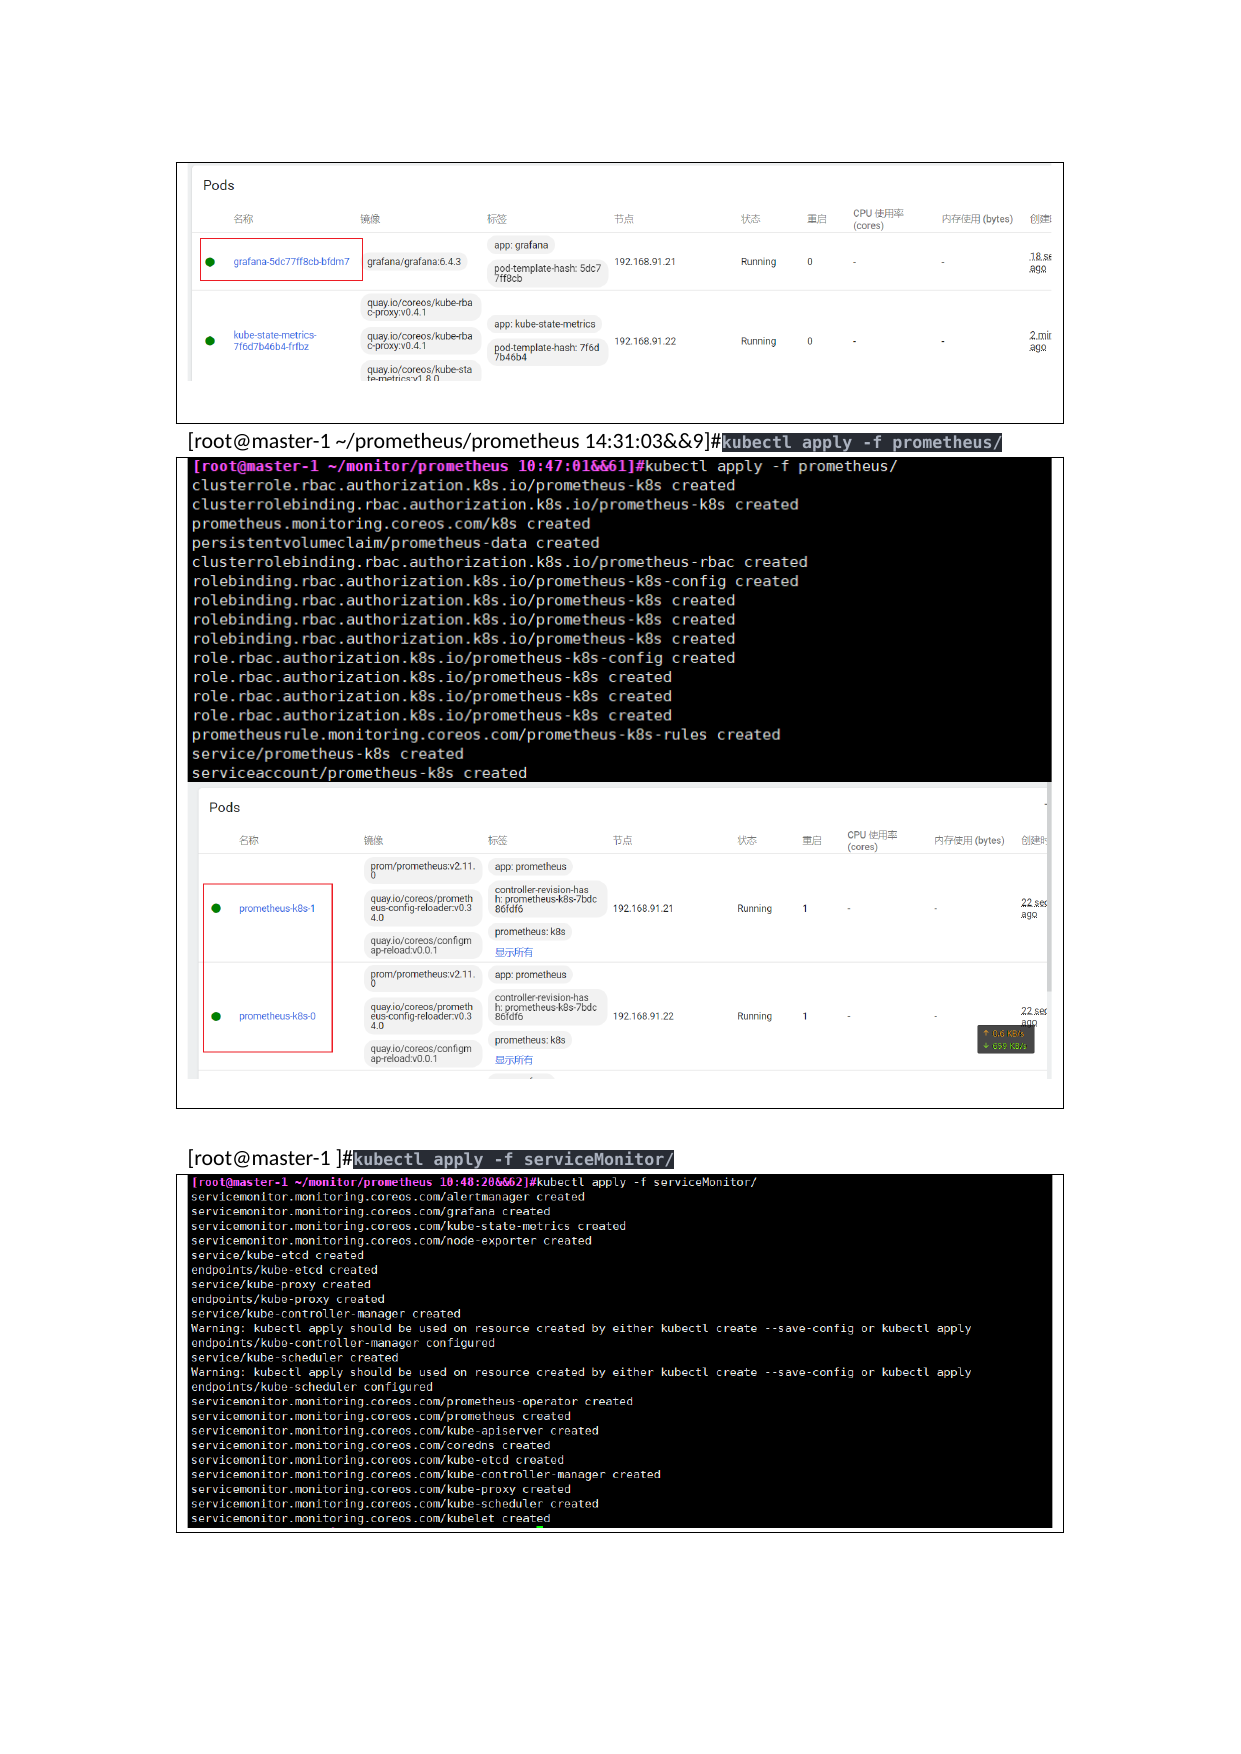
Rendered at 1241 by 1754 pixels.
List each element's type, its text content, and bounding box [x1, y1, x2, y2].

picture [187, 163, 1052, 381]
table_header [177, 458, 1063, 1108]
text [root@master-1 ~/prometheus/prometheus 14:31:03&&9]#kubectl apply -f prometheus/ [187, 424, 1053, 457]
table_header [177, 163, 1063, 423]
text [root@master-1 ]#kubectl apply -f serviceMonitor/ [187, 1141, 1053, 1174]
table_header [177, 1175, 1063, 1532]
picture [187, 1174, 1053, 1528]
picture [187, 457, 1052, 1079]
